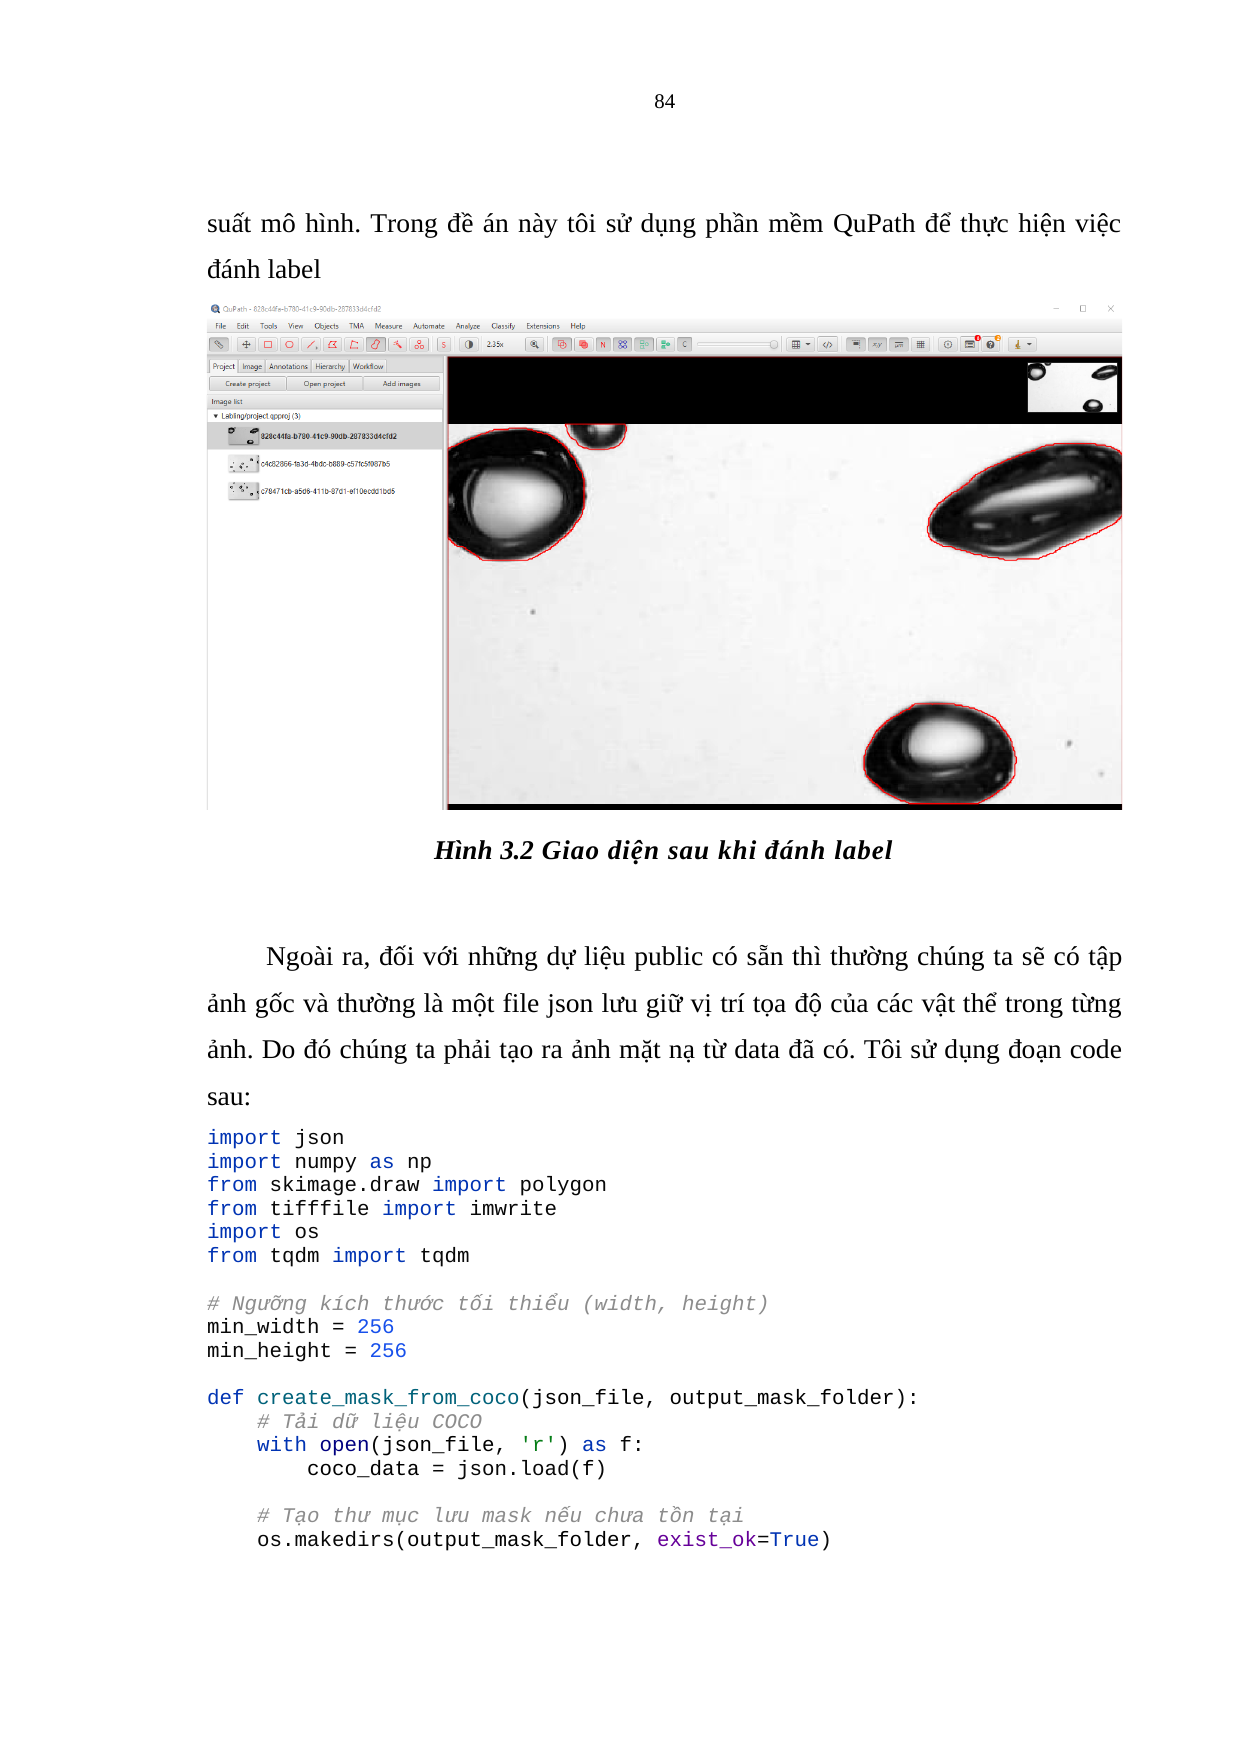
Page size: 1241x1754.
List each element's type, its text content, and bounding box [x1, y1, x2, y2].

text Hình 3.2 Giao diện sau khi đánh label [207, 834, 1122, 866]
text Ngoài ra, đối với những dự liệu public có sẵn thì thường chúng ta sẽ có tập ảnh gốc và thường là một file json lưu giữ vị trí tọa độ của các vật thể trong từng ảnh. Do đó chúng ta phải tạo ra ảnh mặt nạ từ data đã có. Tôi sử dụng đoạn code sau: [207, 940, 1122, 1111]
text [207, 1127, 1122, 1576]
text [207, 207, 1122, 284]
picture [206, 300, 1123, 810]
